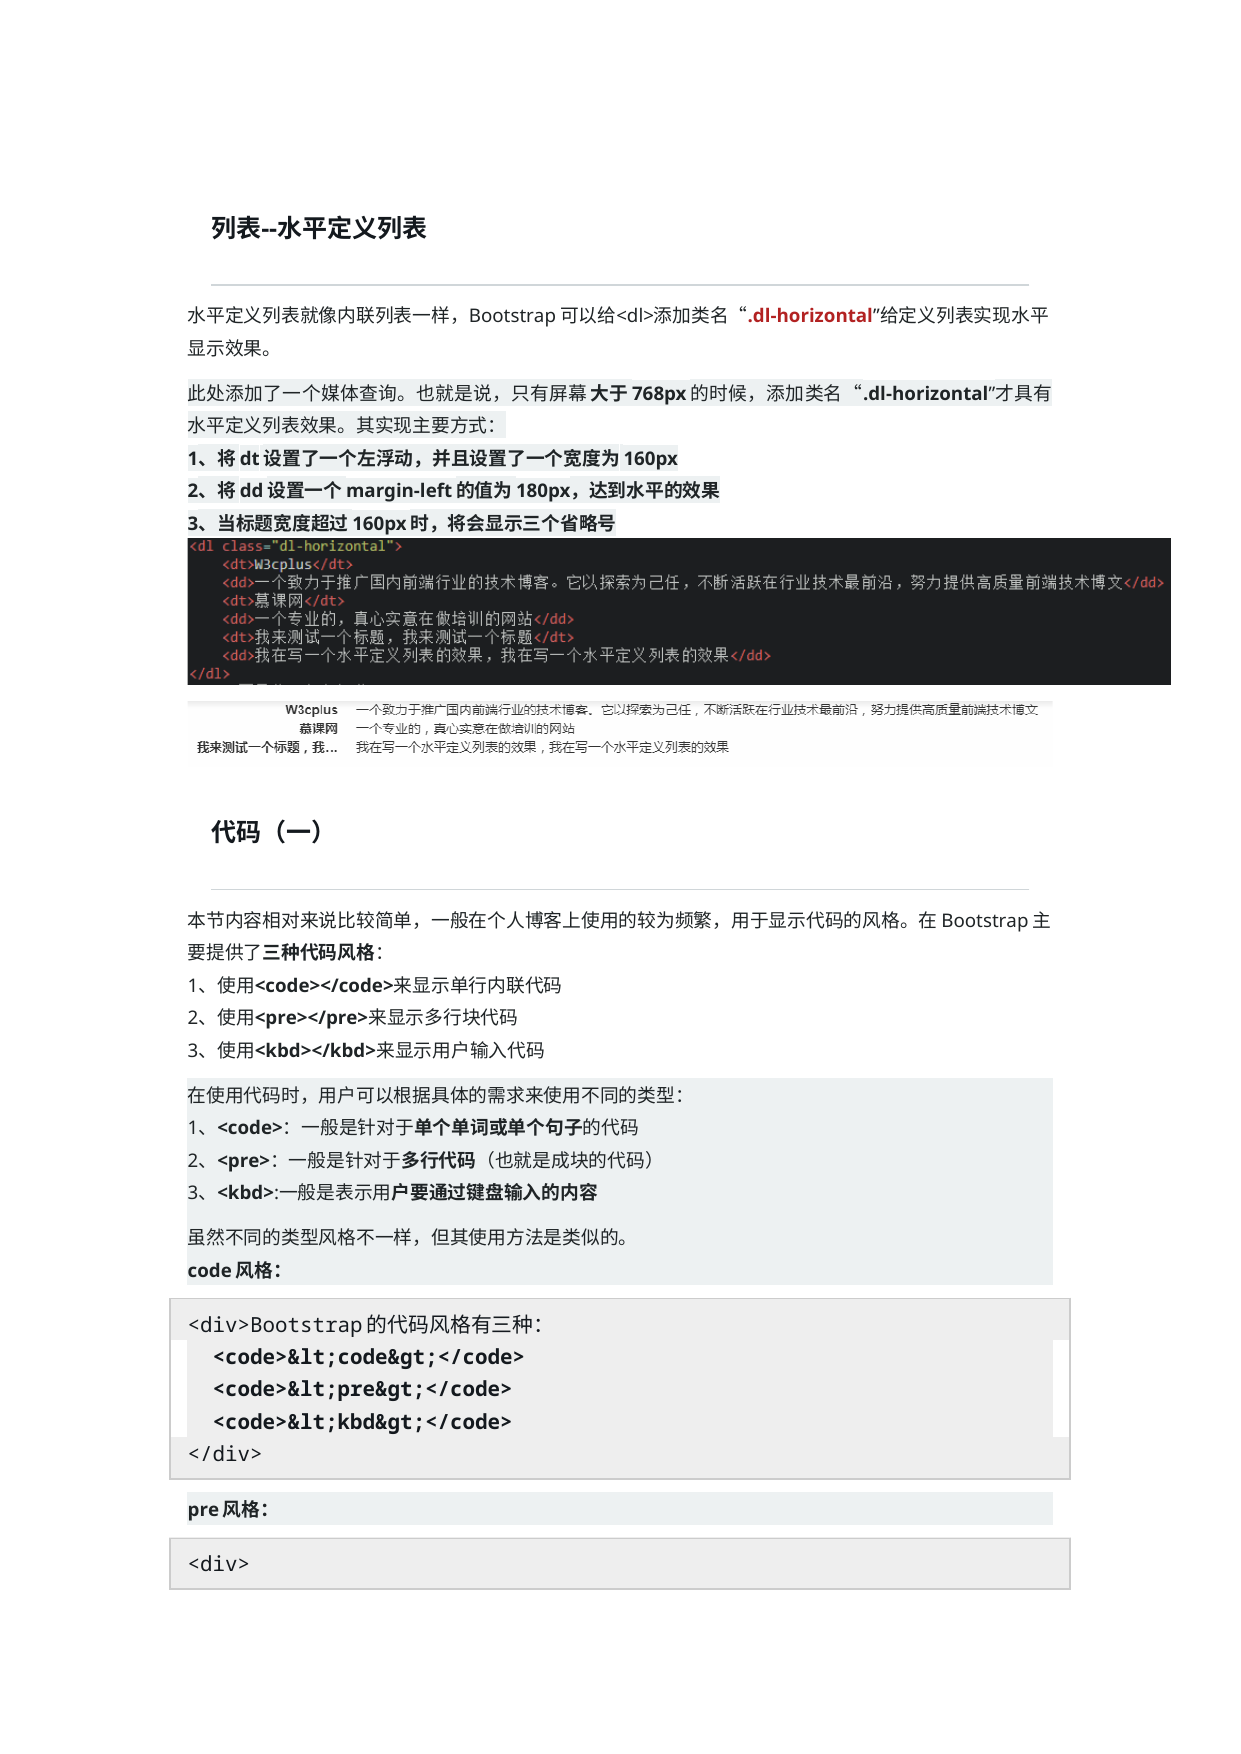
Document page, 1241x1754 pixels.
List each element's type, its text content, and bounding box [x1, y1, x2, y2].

text 本节内容相对来说比较简单，一般在个人博客上使用的较为频繁，用于显示代码的风格。在Bootstrap主要提供了三种代码风格： 1、使用<code></code>来显示单行内联代码 2、使用<pre></pre>来显示多行块代码 3、使用<kbd></kbd>来显示用户输入代码 [187, 903, 1053, 1065]
text <div>Bootstrap的代码风格有三种： [171, 1299, 1069, 1340]
text 水平定义列表就像内联列表一样，Bootstrap可以给<dl>添加类名“.dl-horizontal”给定义列表实现水平显示效果。 [187, 298, 1053, 363]
text <code>&lt;kbd&gt;</code> [187, 1405, 1053, 1428]
text </div> [171, 1428, 1069, 1478]
text 在使用代码时，用户可以根据具体的需求来使用不同的类型： 1、<code>：一般是针对于单个单词或单个句子的代码 2、<pre>：一般是针对于多行代码（也就是成块的代码） 3、<kbd>:一般是表示用户要通过键盘输入的内容 [187, 1078, 1053, 1208]
subtitle 代码（一） [211, 798, 1029, 889]
text <div> [171, 1539, 1069, 1588]
text 此处添加了一个媒体查询。也就是说，只有屏幕大于768px的时候，添加类名“.dl-horizontal”才具有水平定义列表效果。其实现主要方式： 1、将dt设置了一个左浮动，并且设置了一个宽度为160px 2、将dd设置一个margin-left的值为180px，达到水平的效果 3、当标题宽度超过160px时，将会显示三个省略号 [187, 376, 1053, 538]
text pre风格： [187, 1492, 1053, 1525]
text 虽然不同的类型风格不一样，但其使用方法是类似的。 code风格： [187, 1220, 1053, 1285]
subtitle 列表--水平定义列表 [211, 194, 1029, 284]
text <code>&lt;pre&gt;</code> [187, 1372, 1053, 1405]
text <code>&lt;code&gt;</code> [187, 1340, 1053, 1372]
